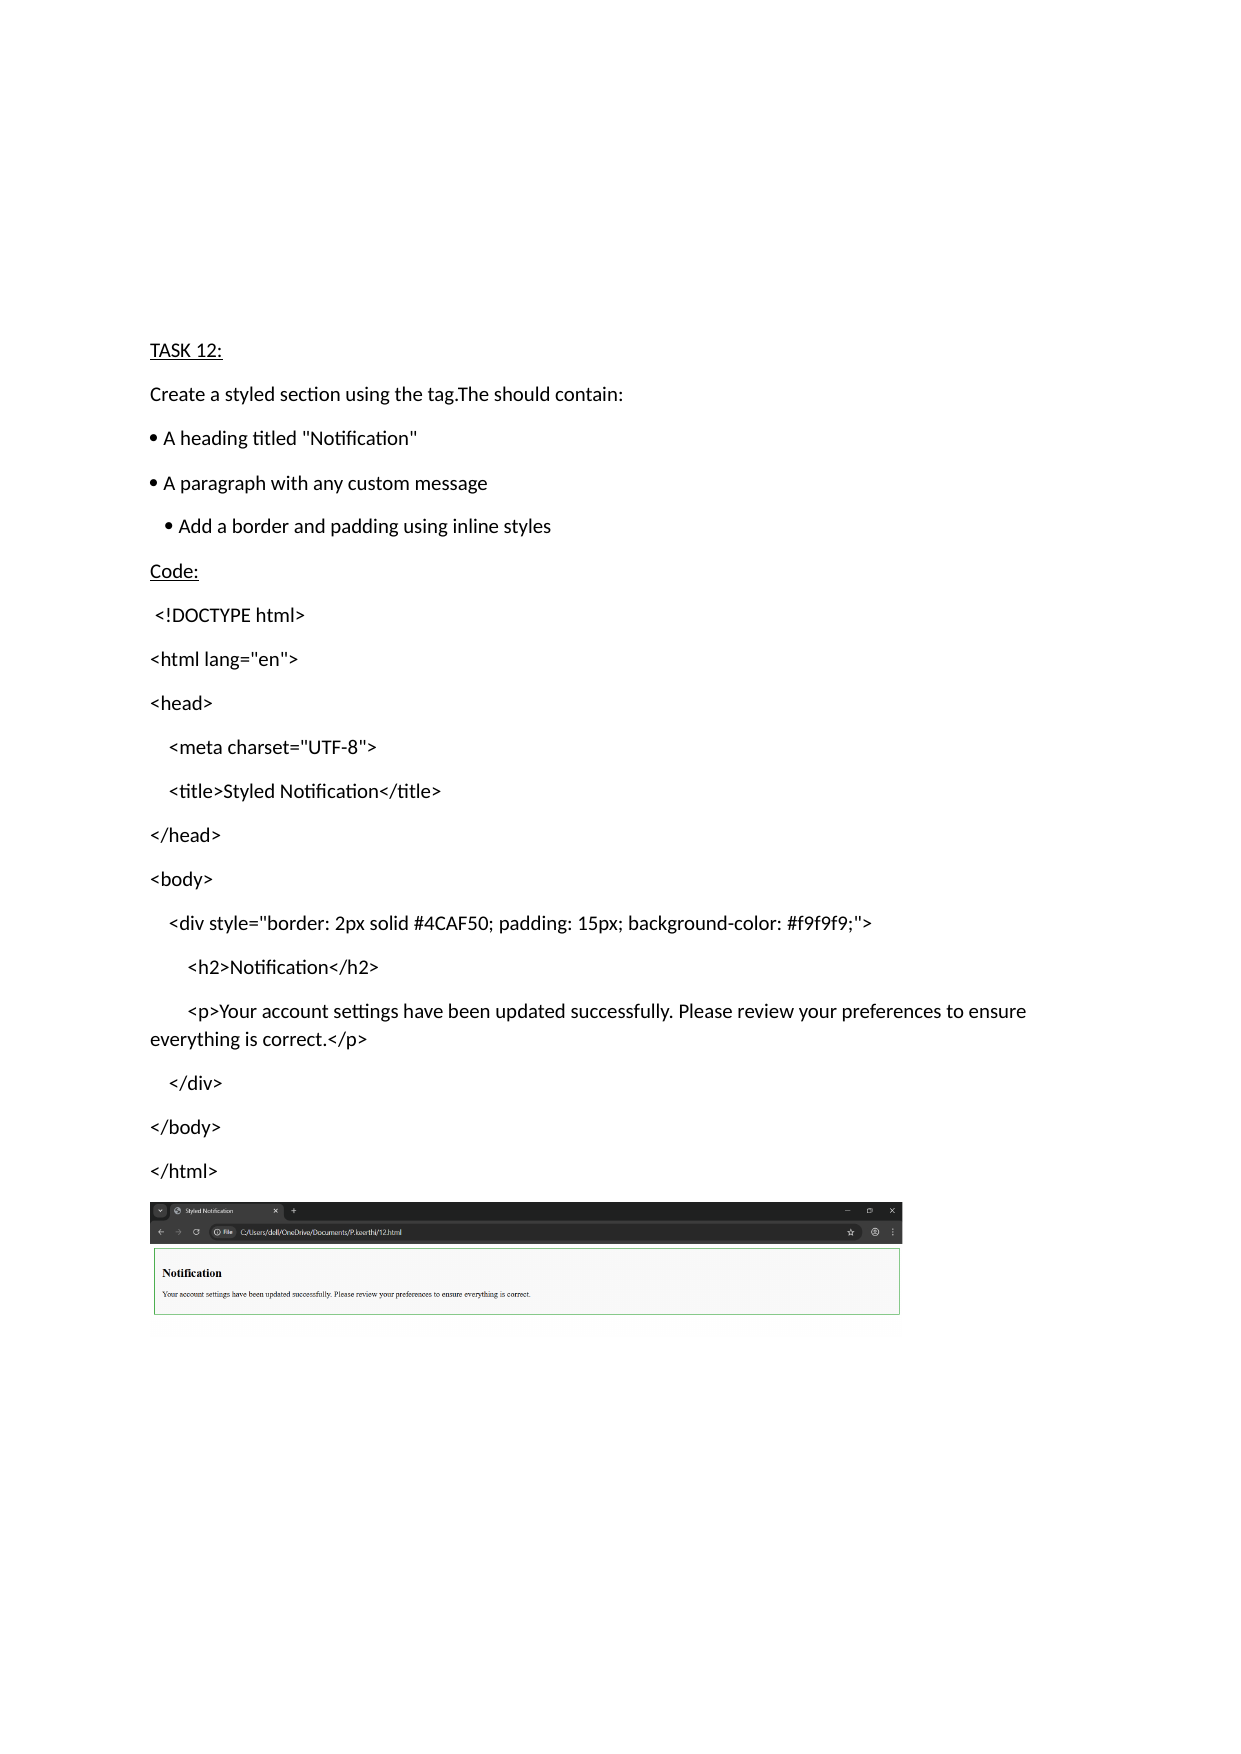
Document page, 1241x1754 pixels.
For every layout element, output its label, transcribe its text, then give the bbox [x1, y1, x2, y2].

picture [150, 1202, 903, 1337]
text <body> [150, 866, 1090, 892]
text Create a styled section using the tag.The should contain: [150, 382, 1090, 407]
text </head> [150, 822, 1090, 848]
text <h2>Notification</h2> [150, 954, 1090, 980]
text Code: [150, 558, 1090, 583]
text A heading titled "Notification" [150, 426, 1090, 451]
text <html lang="en"> [150, 646, 1090, 671]
text <div style="border: 2px solid #4CAF50; padding: 15px; background-color: #f9f9f9;"> [150, 910, 1090, 936]
text <!DOCTYPE html> [150, 602, 1090, 627]
text <p>Your account settings have been updated successfully. Please review your preferences to ensure everything is correct.</p> [150, 998, 1090, 1051]
text <head> [150, 690, 1090, 715]
text </html> [150, 1158, 1090, 1183]
text </div> [150, 1070, 1090, 1095]
text </body> [150, 1114, 1090, 1139]
text <title>Styled Notification</title> [150, 778, 1090, 803]
text TASK 12: [150, 337, 1090, 363]
text A paragraph with any custom message [150, 470, 1090, 495]
text Add a border and padding using inline styles [150, 514, 1090, 539]
text <meta charset="UTF-8"> [150, 734, 1090, 759]
